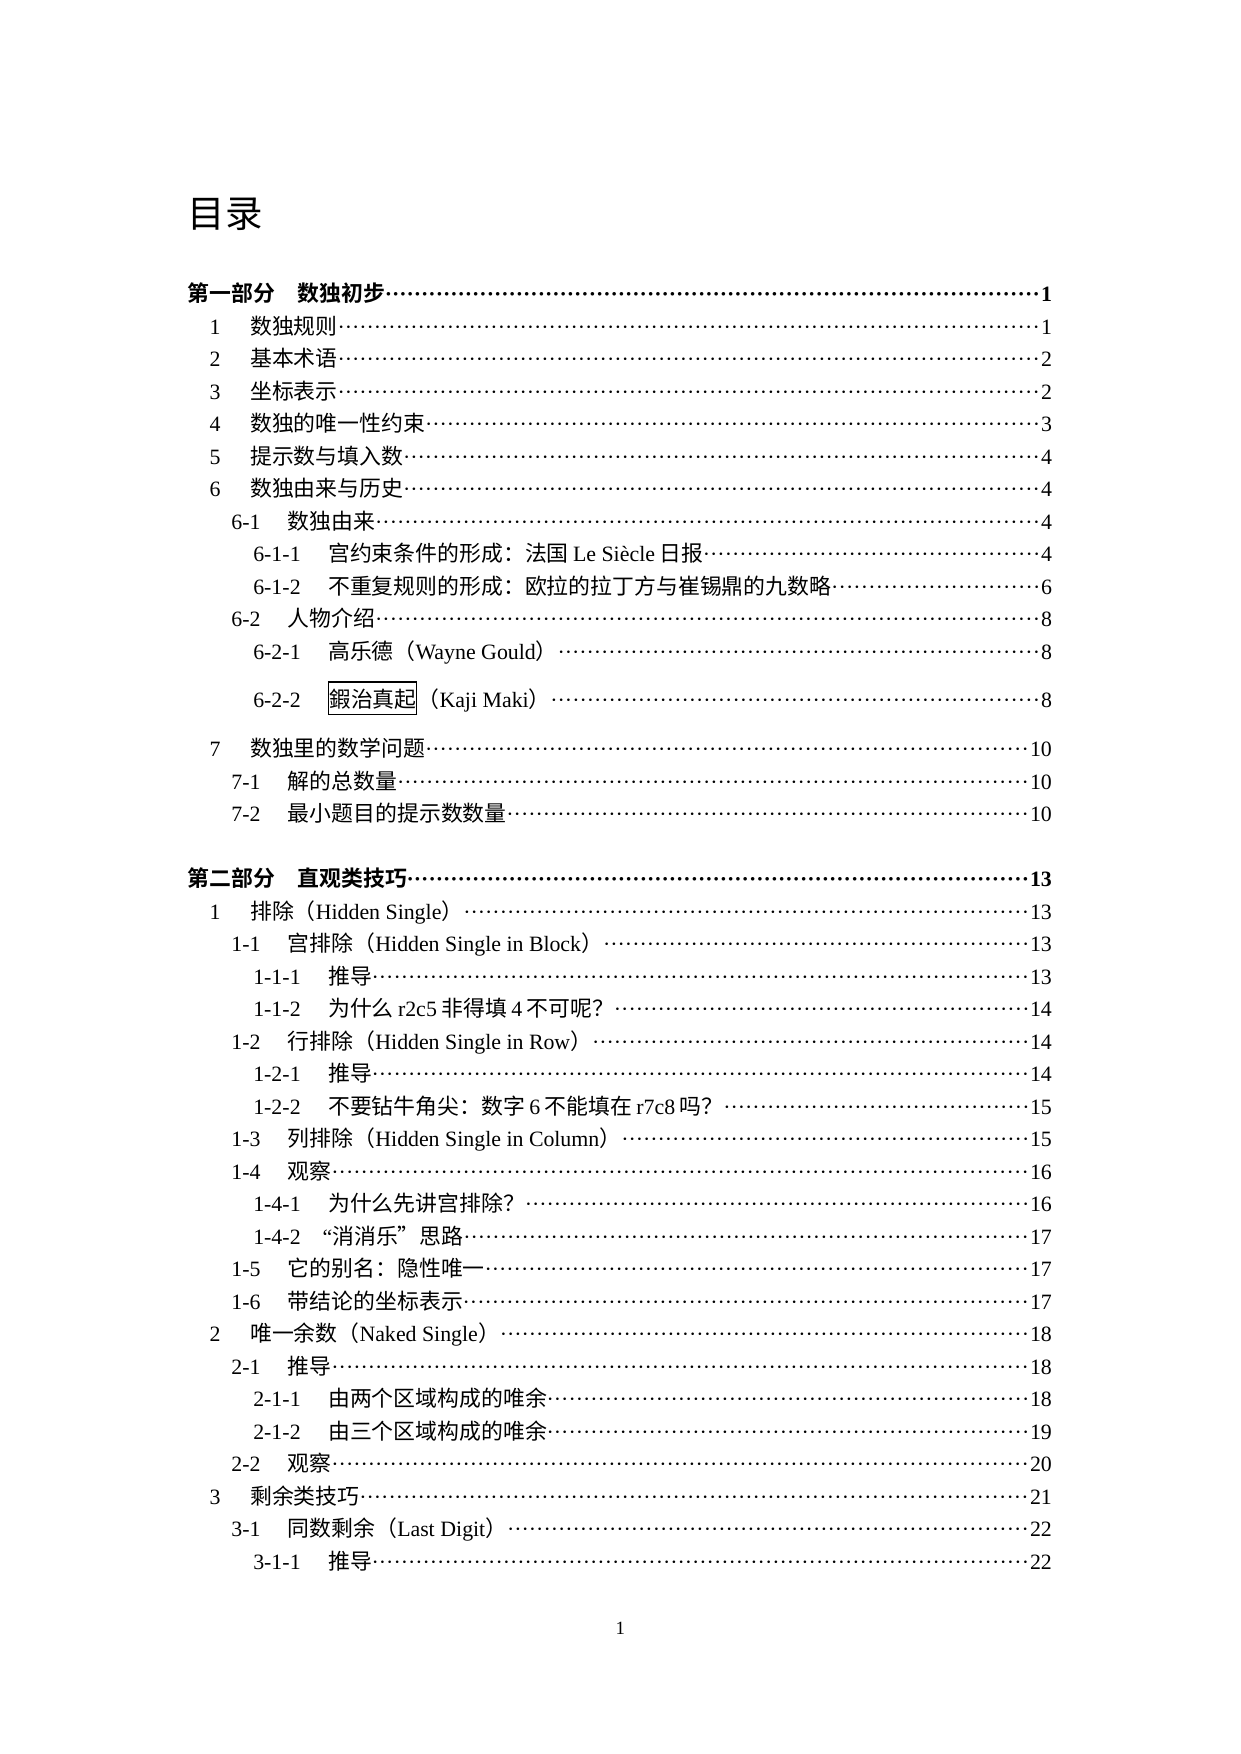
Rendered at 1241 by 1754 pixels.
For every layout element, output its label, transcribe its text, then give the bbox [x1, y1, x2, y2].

text 3-1 同数剩余（Last Digit） 22 [231, 1511, 1053, 1543]
text 2-2 观察 20 [231, 1446, 1053, 1478]
text 1 数独规则 1 [209, 308, 1053, 341]
text 1-1 宫排除（Hidden Single in Block） 13 [231, 926, 1053, 958]
text 2-1-2 由三个区域构成的唯余 19 [253, 1413, 1053, 1446]
text 第二部分 直观类技巧 13 [187, 861, 1053, 893]
text 6-2 人物介绍 8 [231, 601, 1053, 633]
text 2-1 推导 18 [231, 1348, 1053, 1381]
text 6-1 数独由来 4 [231, 503, 1053, 536]
text 4 数独的唯一性约束 3 [209, 406, 1053, 438]
text 2 唯一余数（Naked Single） 18 [209, 1316, 1053, 1348]
text 3 坐标表示 2 [209, 373, 1053, 406]
text 第一部分 数独初步 1 [187, 276, 1053, 308]
text 7 数独里的数学问题 10 [209, 731, 1053, 763]
text 1-4-1 为什么先讲宫排除？ 16 [253, 1186, 1053, 1218]
text 3 剩余类技巧 21 [209, 1478, 1053, 1511]
text 5 提示数与填入数 4 [209, 438, 1053, 471]
text 6-2-2 鍜治真起（Kaji Maki） 8 [253, 666, 1053, 731]
text 1-4-2 “消消乐”思路 17 [253, 1218, 1053, 1251]
text 3-1-1 推导 22 [253, 1543, 1053, 1576]
text 1-1-1 推导 13 [253, 958, 1053, 991]
text 目录 [187, 178, 1053, 243]
text 7-1 解的总数量 10 [231, 763, 1053, 796]
text 2-1-1 由两个区域构成的唯余 18 [253, 1381, 1053, 1413]
text 1-5 它的别名：隐性唯一 17 [231, 1251, 1053, 1283]
text 6-1-2 不重复规则的形成：欧拉的拉丁方与崔锡鼎的九数略 6 [253, 568, 1053, 601]
text 1-4 观察 16 [231, 1153, 1053, 1186]
text 7-2 最小题目的提示数数量 10 [231, 796, 1053, 828]
text 1 排除（Hidden Single） 13 [209, 893, 1053, 926]
text 6 数独由来与历史 4 [209, 471, 1053, 503]
text 1-1-2 为什么r2c5非得填4不可呢？ 14 [253, 991, 1053, 1023]
text 1-2-1 推导 14 [253, 1056, 1053, 1088]
text 6-1-1 宫约束条件的形成：法国Le Siècle日报 4 [253, 536, 1053, 568]
text 1-2-2 不要钻牛角尖：数字6不能填在r7c8吗？ 15 [253, 1088, 1053, 1121]
text 1-3 列排除（Hidden Single in Column） 15 [231, 1121, 1053, 1153]
text 1-6 带结论的坐标表示 17 [231, 1283, 1053, 1316]
text 6-2-1 高乐德（Wayne Gould） 8 [253, 633, 1053, 666]
text 2 基本术语 2 [209, 341, 1053, 373]
text 1-2 行排除（Hidden Single in Row） 14 [231, 1023, 1053, 1056]
